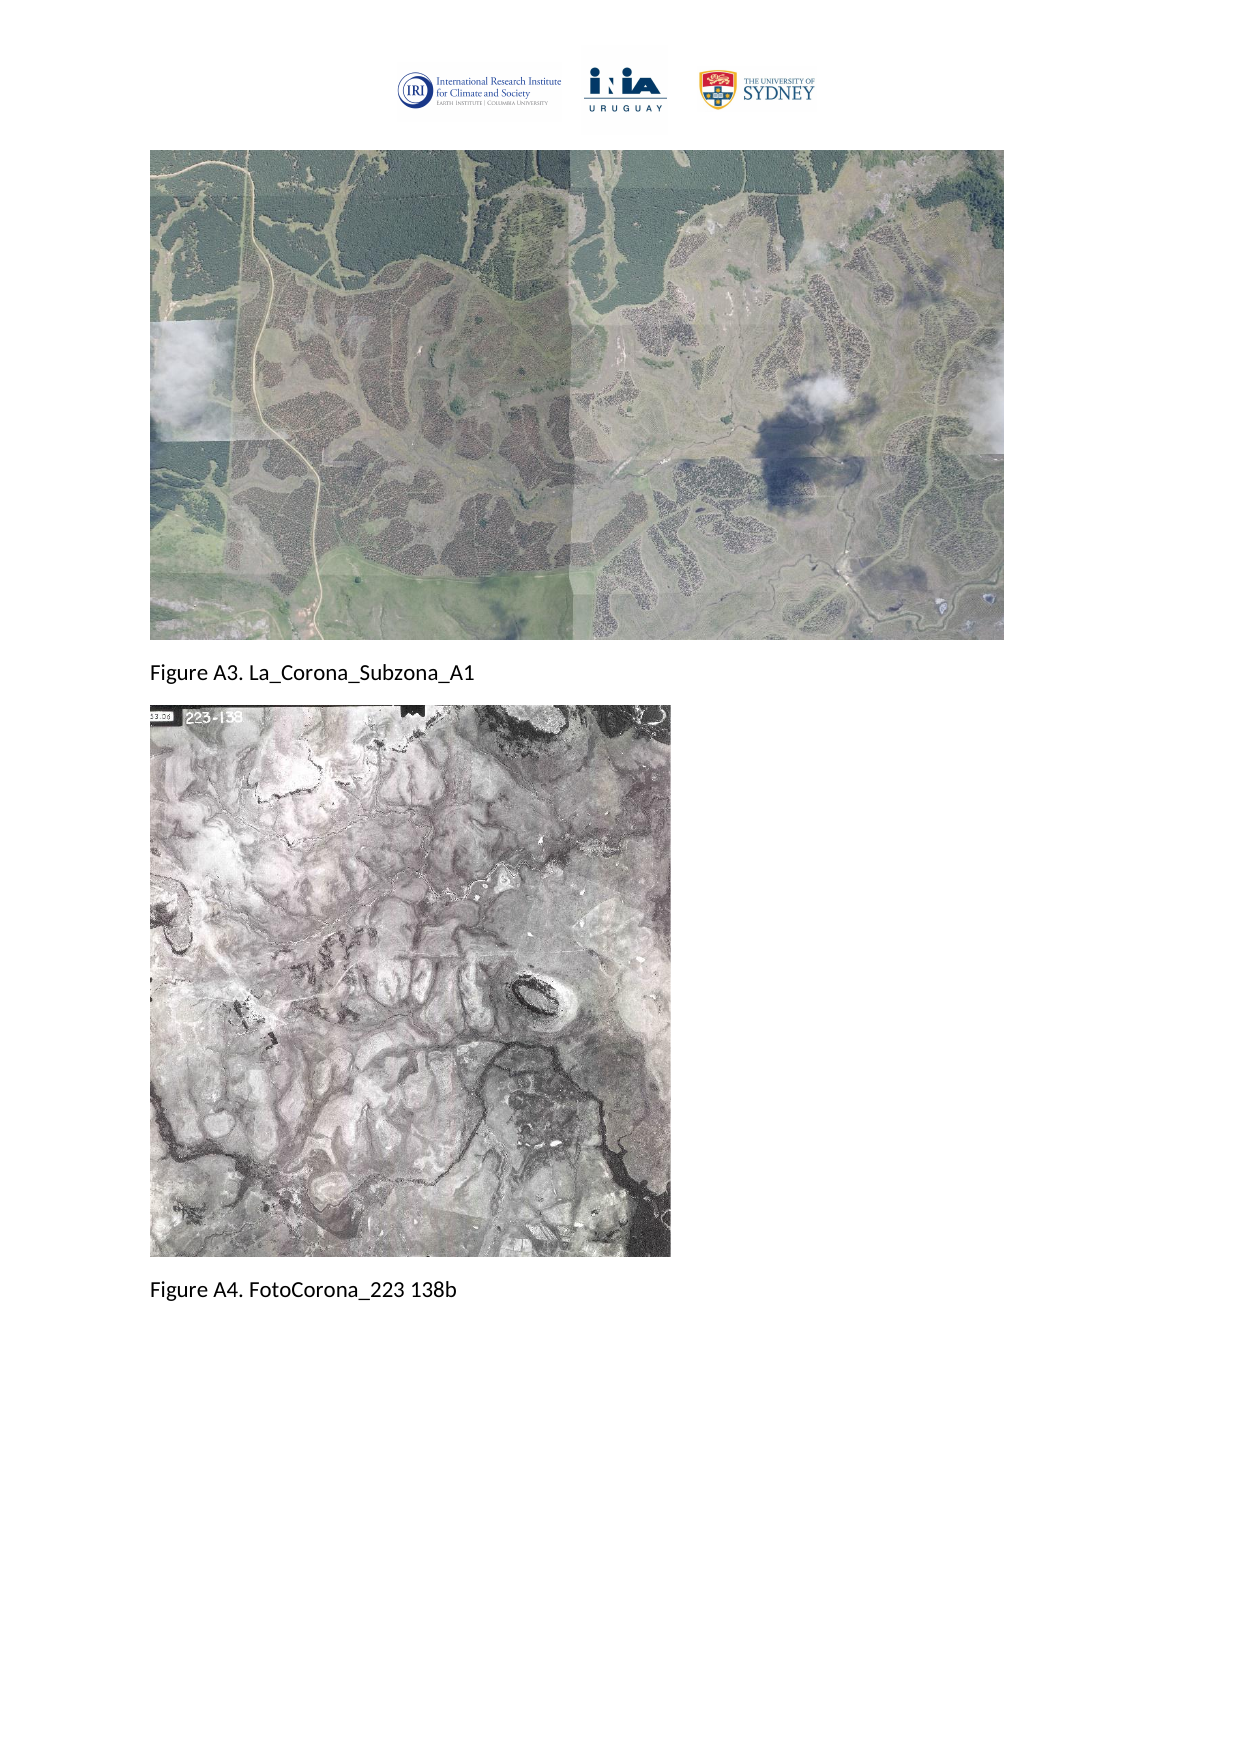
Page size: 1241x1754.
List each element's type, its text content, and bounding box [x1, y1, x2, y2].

picture [150, 150, 1004, 640]
text Figure A4. FotoCorona_223 138b [150, 1276, 1090, 1303]
picture [396, 62, 562, 122]
picture [696, 66, 818, 112]
picture [581, 45, 669, 135]
text Figure A3. La_Corona_Subzona_A1 [150, 658, 1090, 686]
picture [150, 705, 671, 1257]
